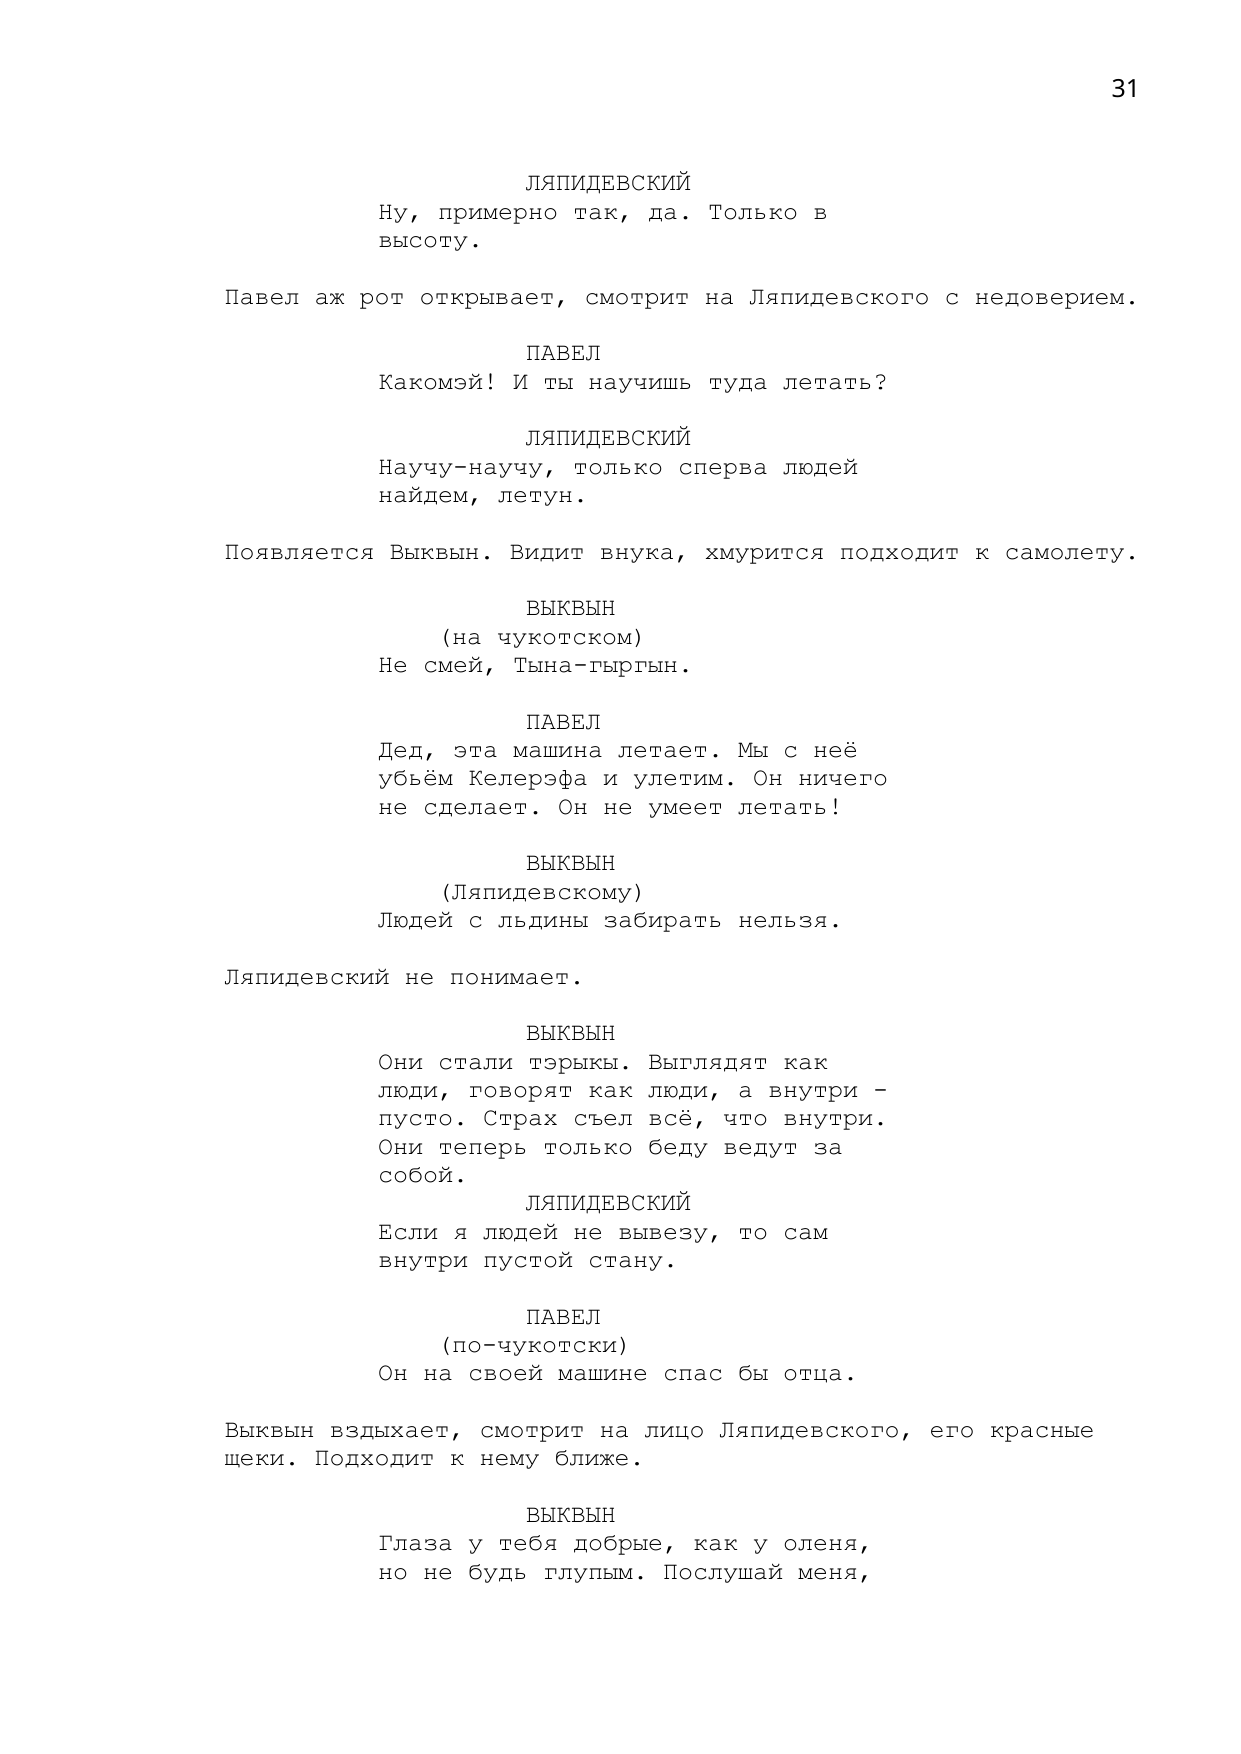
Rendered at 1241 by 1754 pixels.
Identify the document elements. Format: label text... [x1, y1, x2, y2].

text (Ляпидевскому) [437, 878, 833, 907]
text (на чукотском) [437, 623, 833, 652]
text ВЫКВЫН [526, 850, 1107, 878]
text ВЫКВЫН [526, 595, 1107, 623]
text ВЫКВЫН [526, 1020, 1107, 1048]
text Дед, эта машина летает. Мы с неё убьём Келерэфа и улетим. Он ничего не сделает. Он не умеет летать! [378, 737, 904, 822]
text Он на своей машине спас бы отца. [378, 1360, 904, 1388]
text Павел аж рот открывает, смотрит на Ляпидевского с недоверием. [224, 283, 1140, 312]
text Выквын вздыхает, смотрит на лицо Ляпидевского, его красные щеки. Подходит к нему ближе. [224, 1417, 1140, 1473]
text Появляется Выквын. Видит внука, хмурится подходит к самолету. [224, 538, 1140, 567]
text Не смей, Тына-гыргын. [378, 652, 904, 680]
text Ну, примерно так, да. Только в высоту. [378, 198, 904, 255]
text ЛЯПИДЕВСКИЙ [526, 170, 1107, 198]
text Людей с льдины забирать нельзя. [378, 907, 904, 935]
text Они стали тэрыкы. Выглядят как люди, говорят как люди, а внутри - пусто. Страх съел всё, что внутри. Они теперь только беду ведут за собой. [378, 1048, 904, 1190]
text (по-чукотски) [437, 1332, 833, 1360]
text Научу-научу, только сперва людей найдем, летун. [378, 453, 904, 510]
text ВЫКВЫН [526, 1502, 1107, 1530]
text Если я людей не вывезу, то сам внутри пустой стану. [378, 1218, 904, 1275]
text ПАВЕЛ [526, 340, 1107, 368]
text ПАВЕЛ [526, 708, 1107, 737]
text Ляпидевский не понимает. [224, 963, 1140, 992]
text ЛЯПИДЕВСКИЙ [526, 425, 1107, 453]
text ЛЯПИДЕВСКИЙ [526, 1190, 1107, 1218]
text ПАВЕЛ [526, 1303, 1107, 1332]
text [378, 1530, 904, 1587]
text Какомэй! И ты научишь туда летать? [378, 368, 904, 397]
